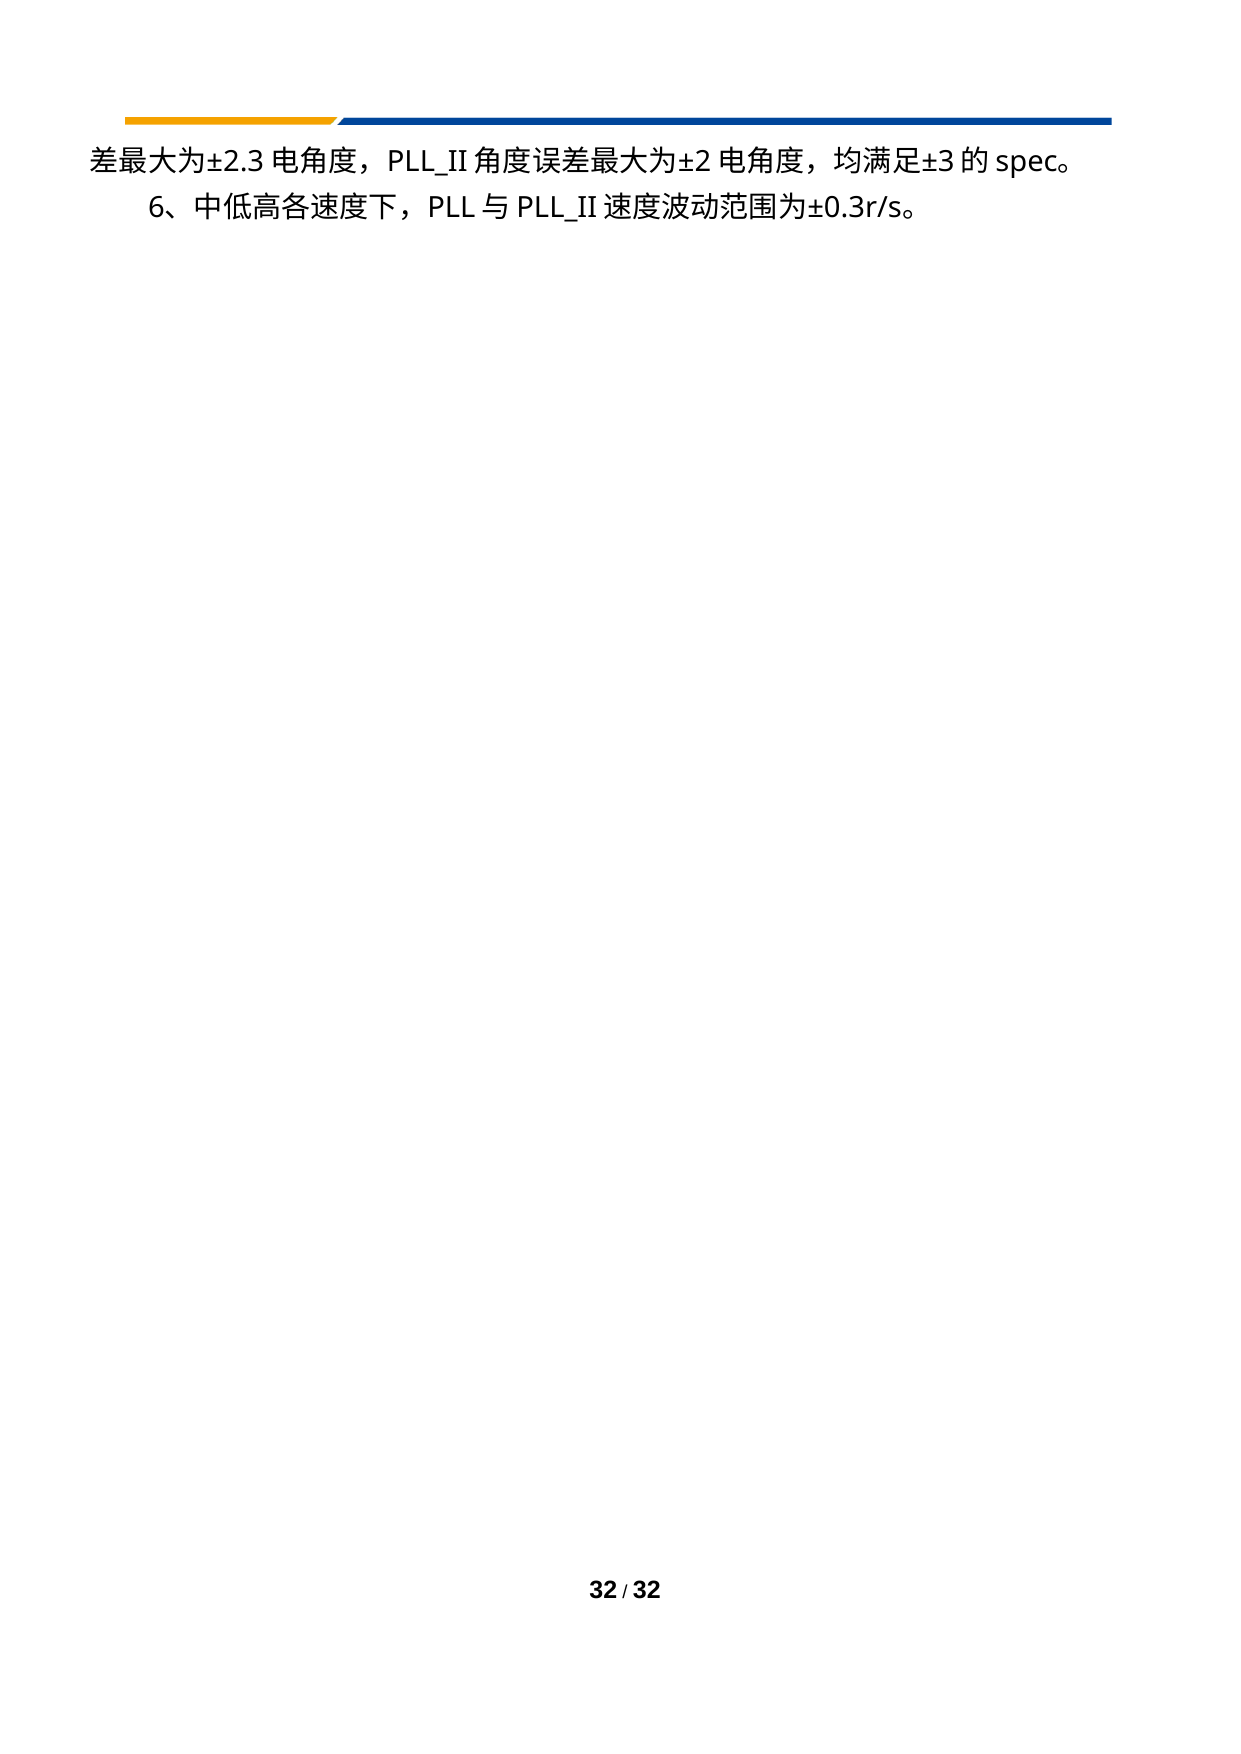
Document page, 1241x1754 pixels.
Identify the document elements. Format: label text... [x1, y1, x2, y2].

text 6、中低高各速度下，PLL与PLL_II速度波动范围为±0.3r/s。 [89, 181, 1151, 227]
picture [125, 117, 1112, 125]
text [89, 135, 1151, 181]
